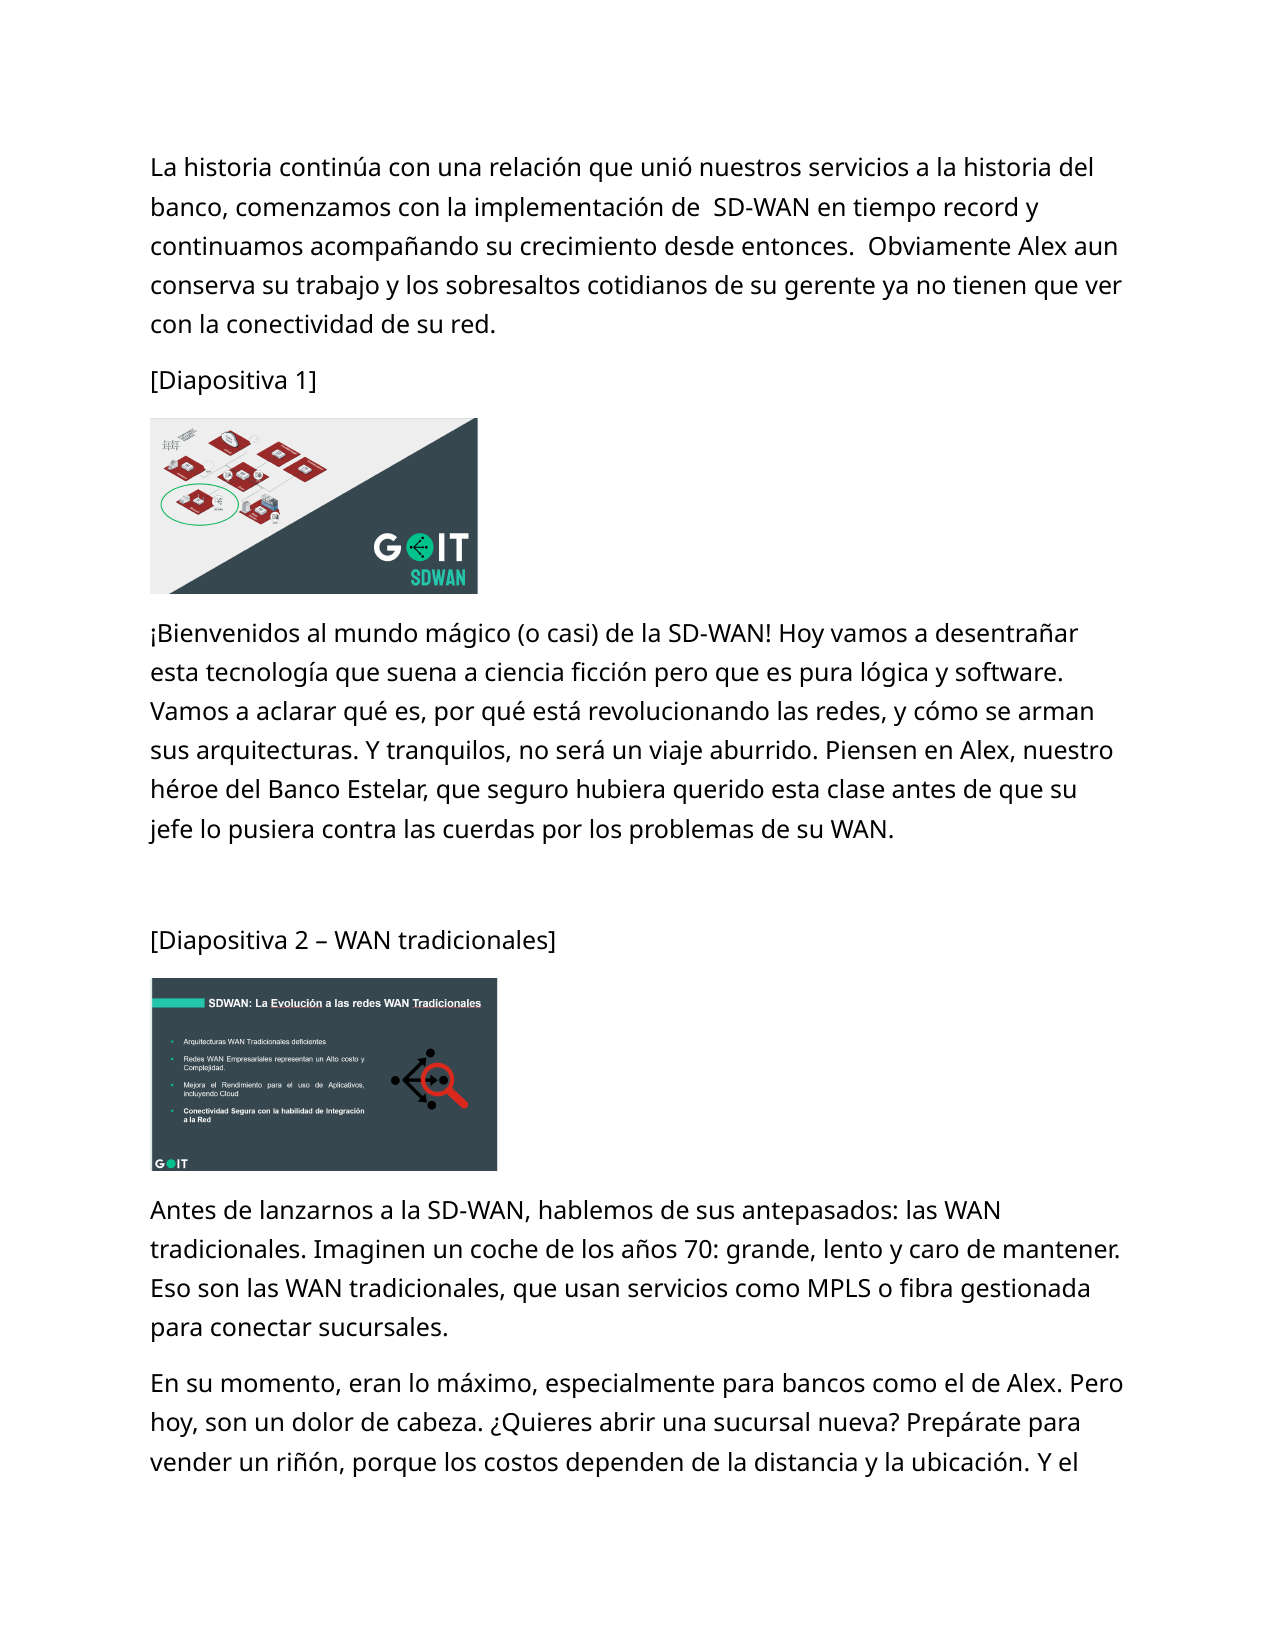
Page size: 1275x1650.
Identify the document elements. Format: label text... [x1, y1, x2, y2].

text Antes de lanzarnos a la SD-WAN, hablemos de sus antepasados: las WAN tradicionales. Imaginen un coche de los años 70: grande, lento y caro de mantener. Eso son las WAN tradicionales, que usan servicios como MPLS o fibra gestionada para conectar sucursales. [150, 1193, 1125, 1344]
text ¡Bienvenidos al mundo mágico (o casi) de la SD-WAN! Hoy vamos a desentrañar esta tecnología que suena a ciencia ficción pero que es pura lógica y software. Vamos a aclarar qué es, por qué está revolucionando las redes, y cómo se arman sus arquitecturas. Y tranquilos, no será un viaje aburrido. Piensen en Alex, nuestro héroe del Banco Estelar, que seguro hubiera querido esta clase antes de que su jefe lo pusiera contra las cuerdas por los problemas de su WAN. [150, 615, 1125, 845]
text [Diapositiva 1] [150, 362, 1125, 397]
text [150, 1366, 1125, 1478]
text La historia continúa con una relación que unió nuestros servicios a la historia del banco, comenzamos con la implementación de SD-WAN en tiempo record y continuamos acompañando su crecimiento desde entonces. Obviamente Alex aun conserva su trabajo y los sobresaltos cotidianos de su gerente ya no tienen que ver con la conectividad de su red. [150, 150, 1125, 341]
picture [150, 418, 478, 594]
text [Diapositiva 2 – WAN tradicionales] [150, 923, 1125, 957]
picture [150, 978, 498, 1171]
